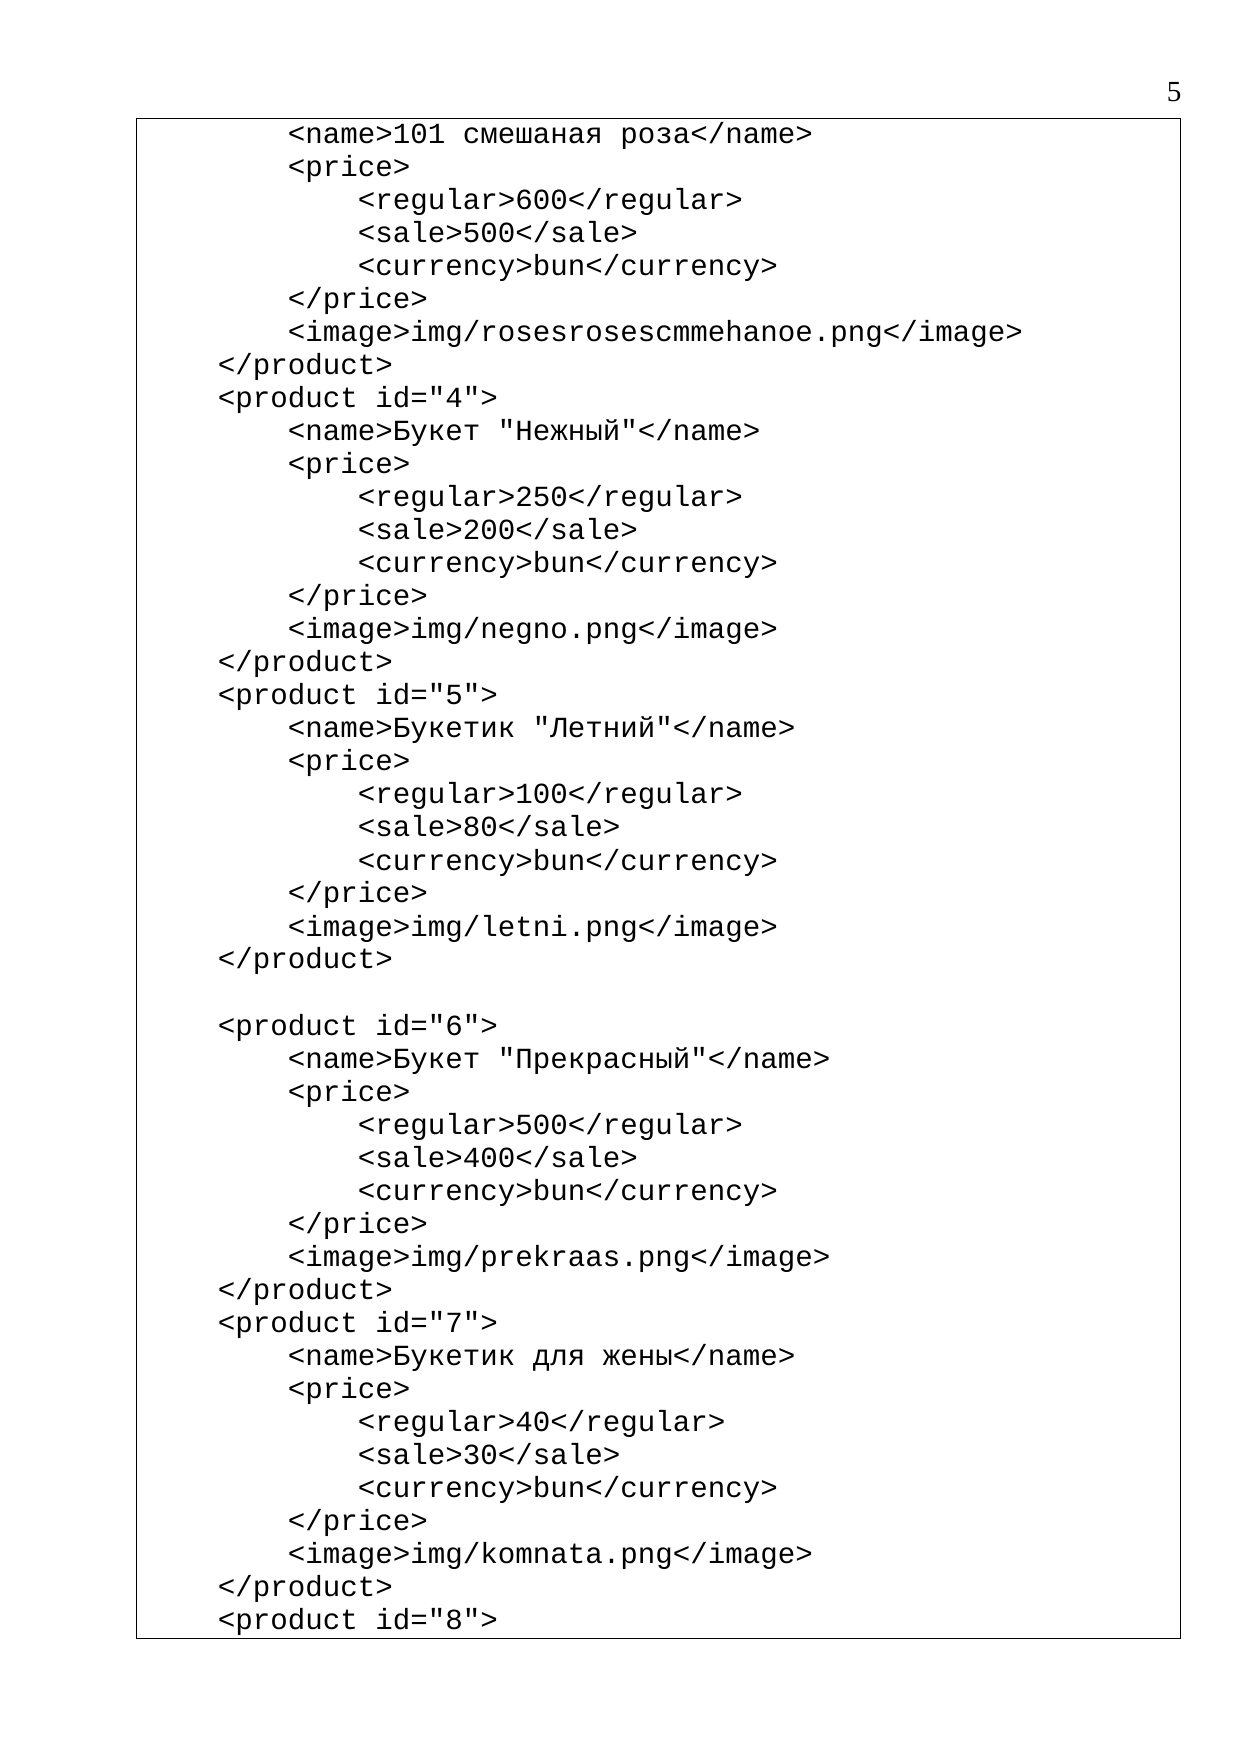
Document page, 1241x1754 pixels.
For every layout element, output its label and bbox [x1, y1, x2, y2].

table_header [137, 119, 1180, 1638]
